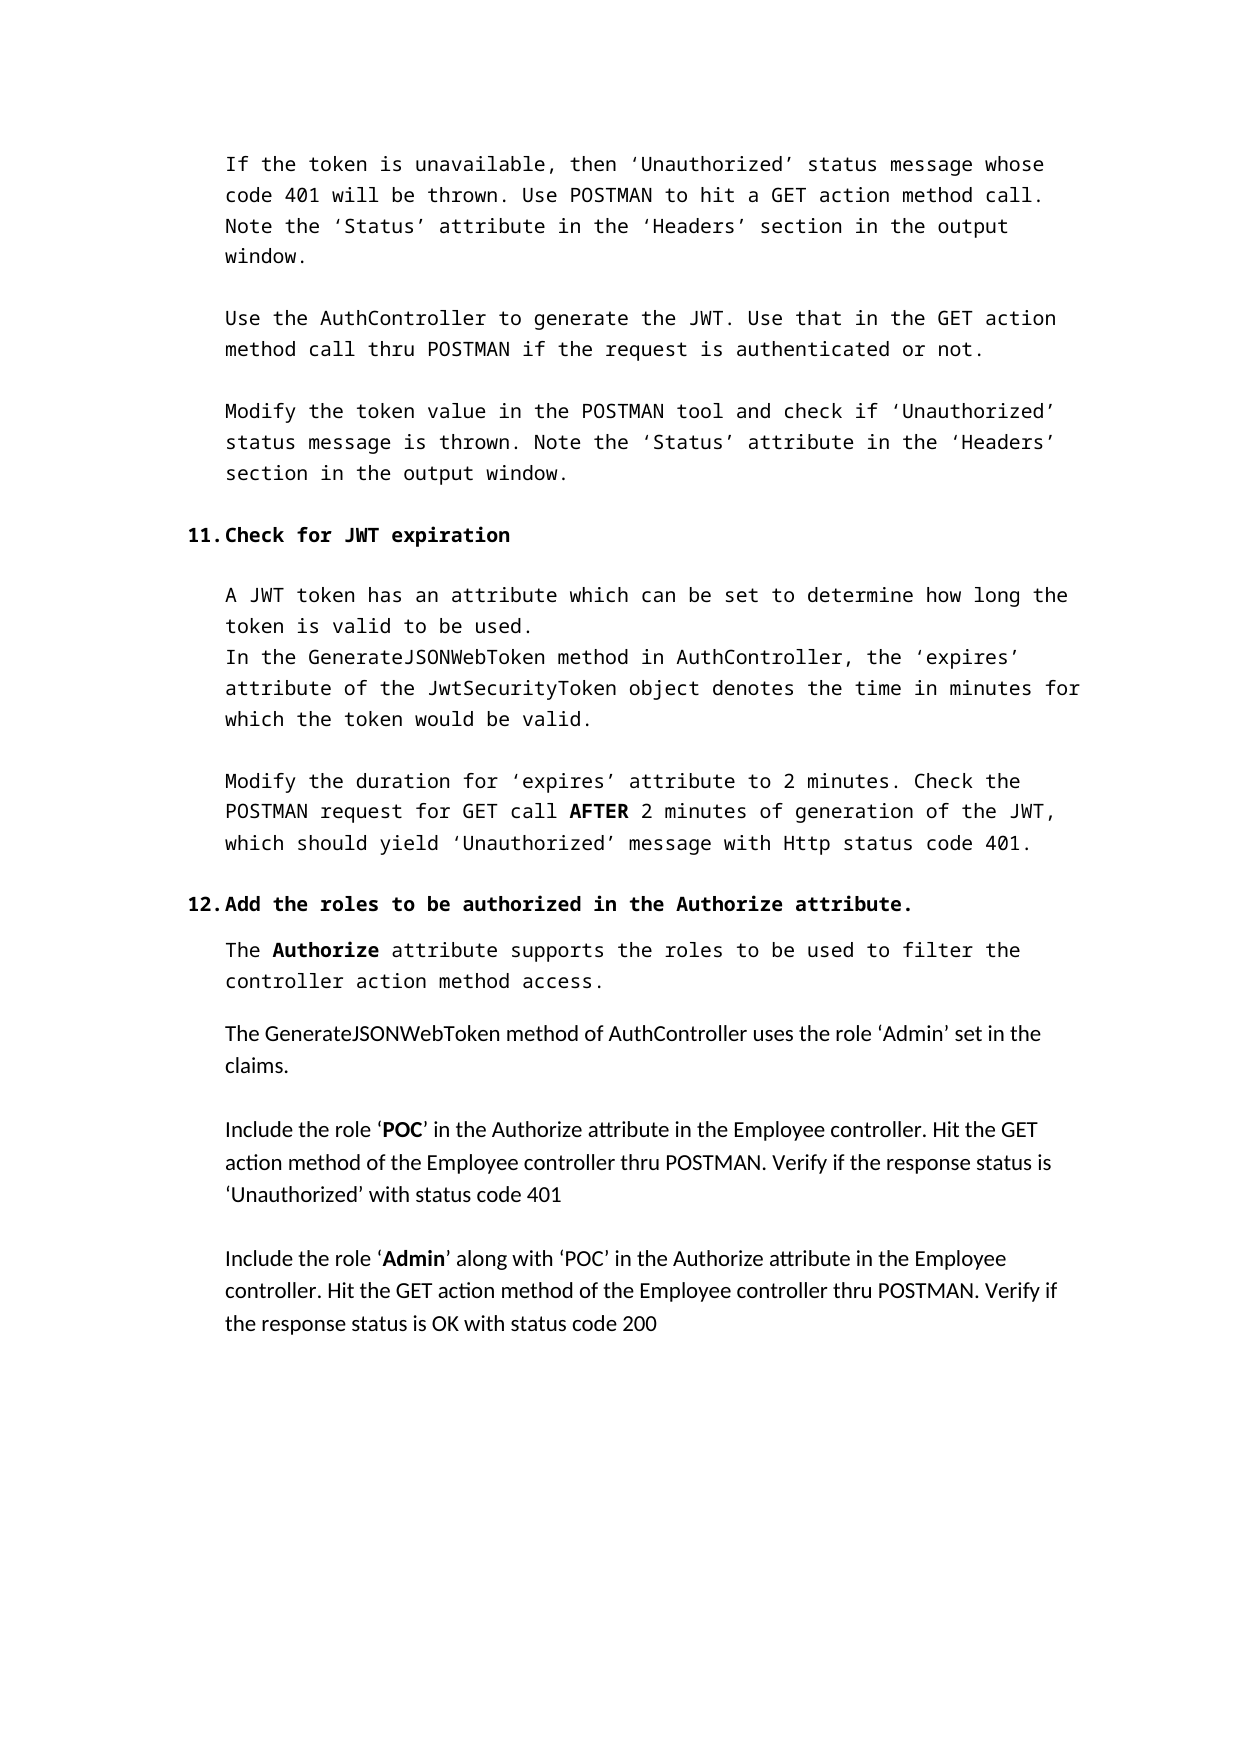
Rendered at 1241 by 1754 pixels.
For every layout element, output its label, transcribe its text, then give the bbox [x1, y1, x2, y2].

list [225, 150, 1090, 270]
list Add the roles to be authorized in the Authorize attribute. [187, 891, 1090, 918]
list A JWT token has an attribute which can be set to determine how long the token is valid to be used. [225, 581, 1090, 639]
list Use the AuthController to generate the JWT. Use that in the GET action method call thru POSTMAN if the request is authenticated or not. [225, 305, 1090, 363]
list Include the role ‘Admin’ along with ‘POC’ in the Authorize attribute in the Employee controller. Hit the GET action method of the Employee controller thru POSTMAN. Verify if the response status is OK with status code 200 [225, 1244, 1090, 1337]
list Check for JWT expiration [187, 521, 1090, 548]
list Modify the token value in the POSTMAN tool and check if ‘Unauthorized’ status message is thrown. Note the ‘Status’ attribute in the ‘Headers’ section in the output window. [225, 397, 1090, 486]
text The Authorize attribute supports the roles to be used to filter the controller action method access. [225, 936, 1090, 994]
list The GenerateJSONWebToken method of AuthController uses the role ‘Admin’ set in the claims. [225, 1019, 1090, 1079]
list Include the role ‘POC’ in the Authorize attribute in the Employee controller. Hit the GET action method of the Employee controller thru POSTMAN. Verify if the response status is ‘Unauthorized’ with status code 401 [225, 1116, 1090, 1208]
list Modify the duration for ‘expires’ attribute to 2 minutes. Check the POSTMAN request for GET call AFTER 2 minutes of generation of the JWT, which should yield ‘Unauthorized’ message with Http status code 401. [225, 767, 1090, 856]
list In the GenerateJSONWebToken method in AuthController, the ‘expires’ attribute of the JwtSecurityToken object denotes the time in minutes for which the token would be valid. [225, 643, 1090, 732]
